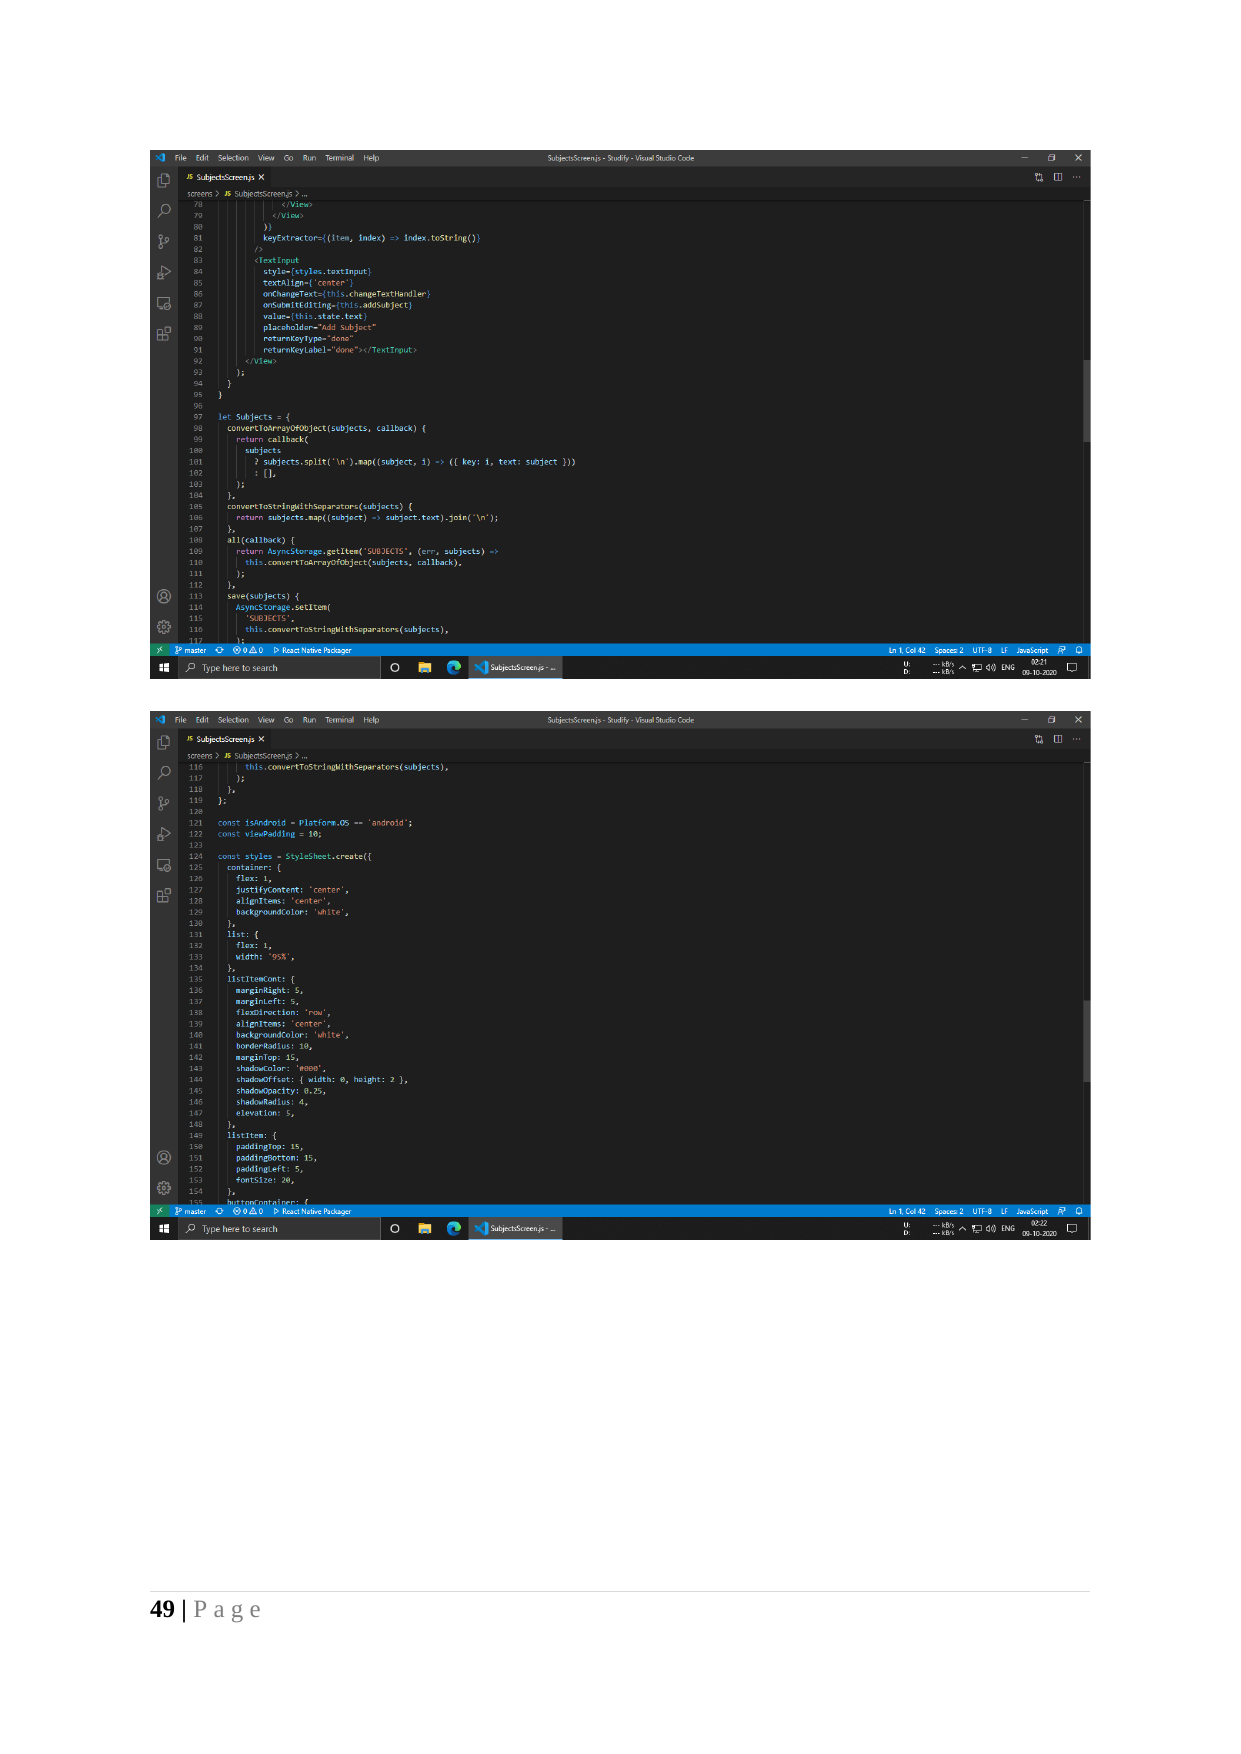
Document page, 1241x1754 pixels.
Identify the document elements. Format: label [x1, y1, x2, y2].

picture [150, 711, 1091, 1240]
picture [150, 150, 1091, 679]
